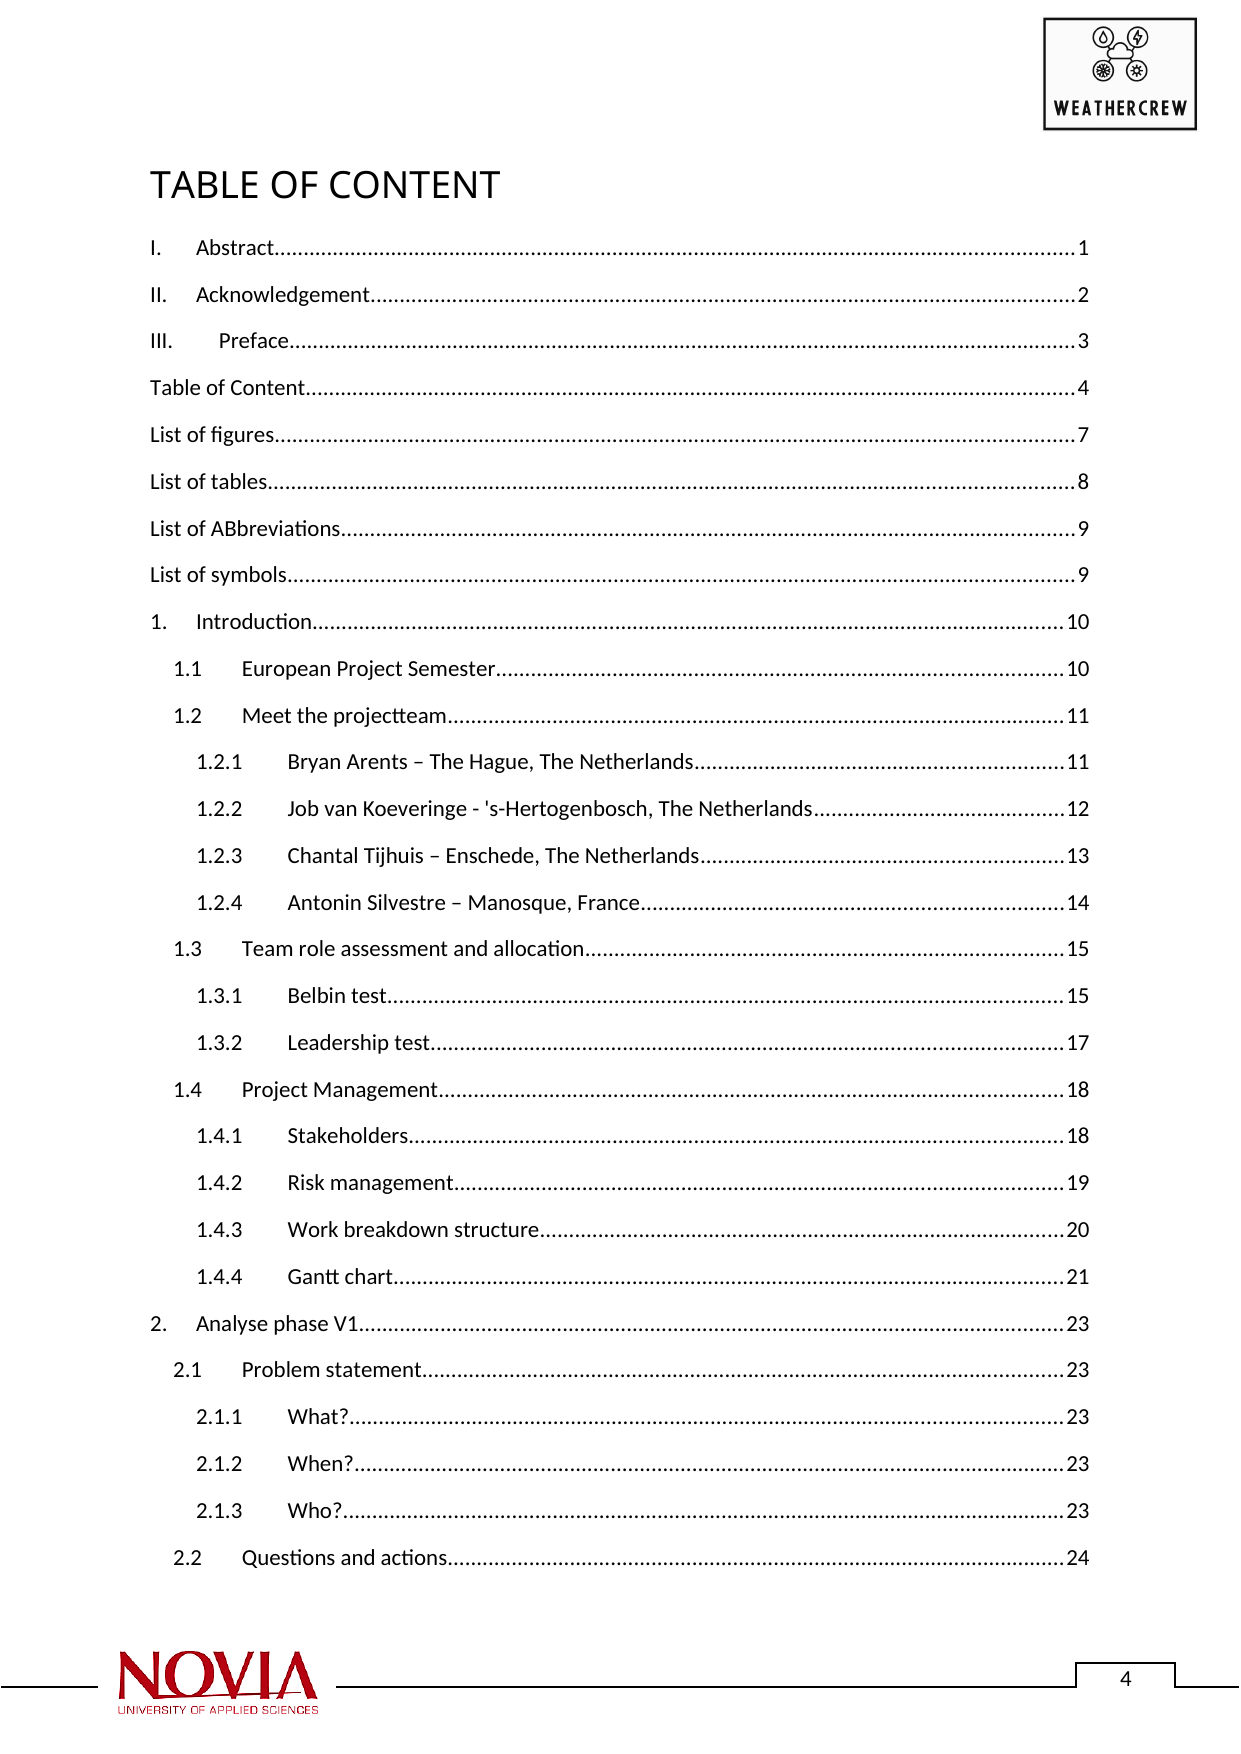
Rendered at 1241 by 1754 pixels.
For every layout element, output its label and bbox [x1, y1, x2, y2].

picture [1041, 16, 1199, 132]
picture [98, 1638, 336, 1724]
